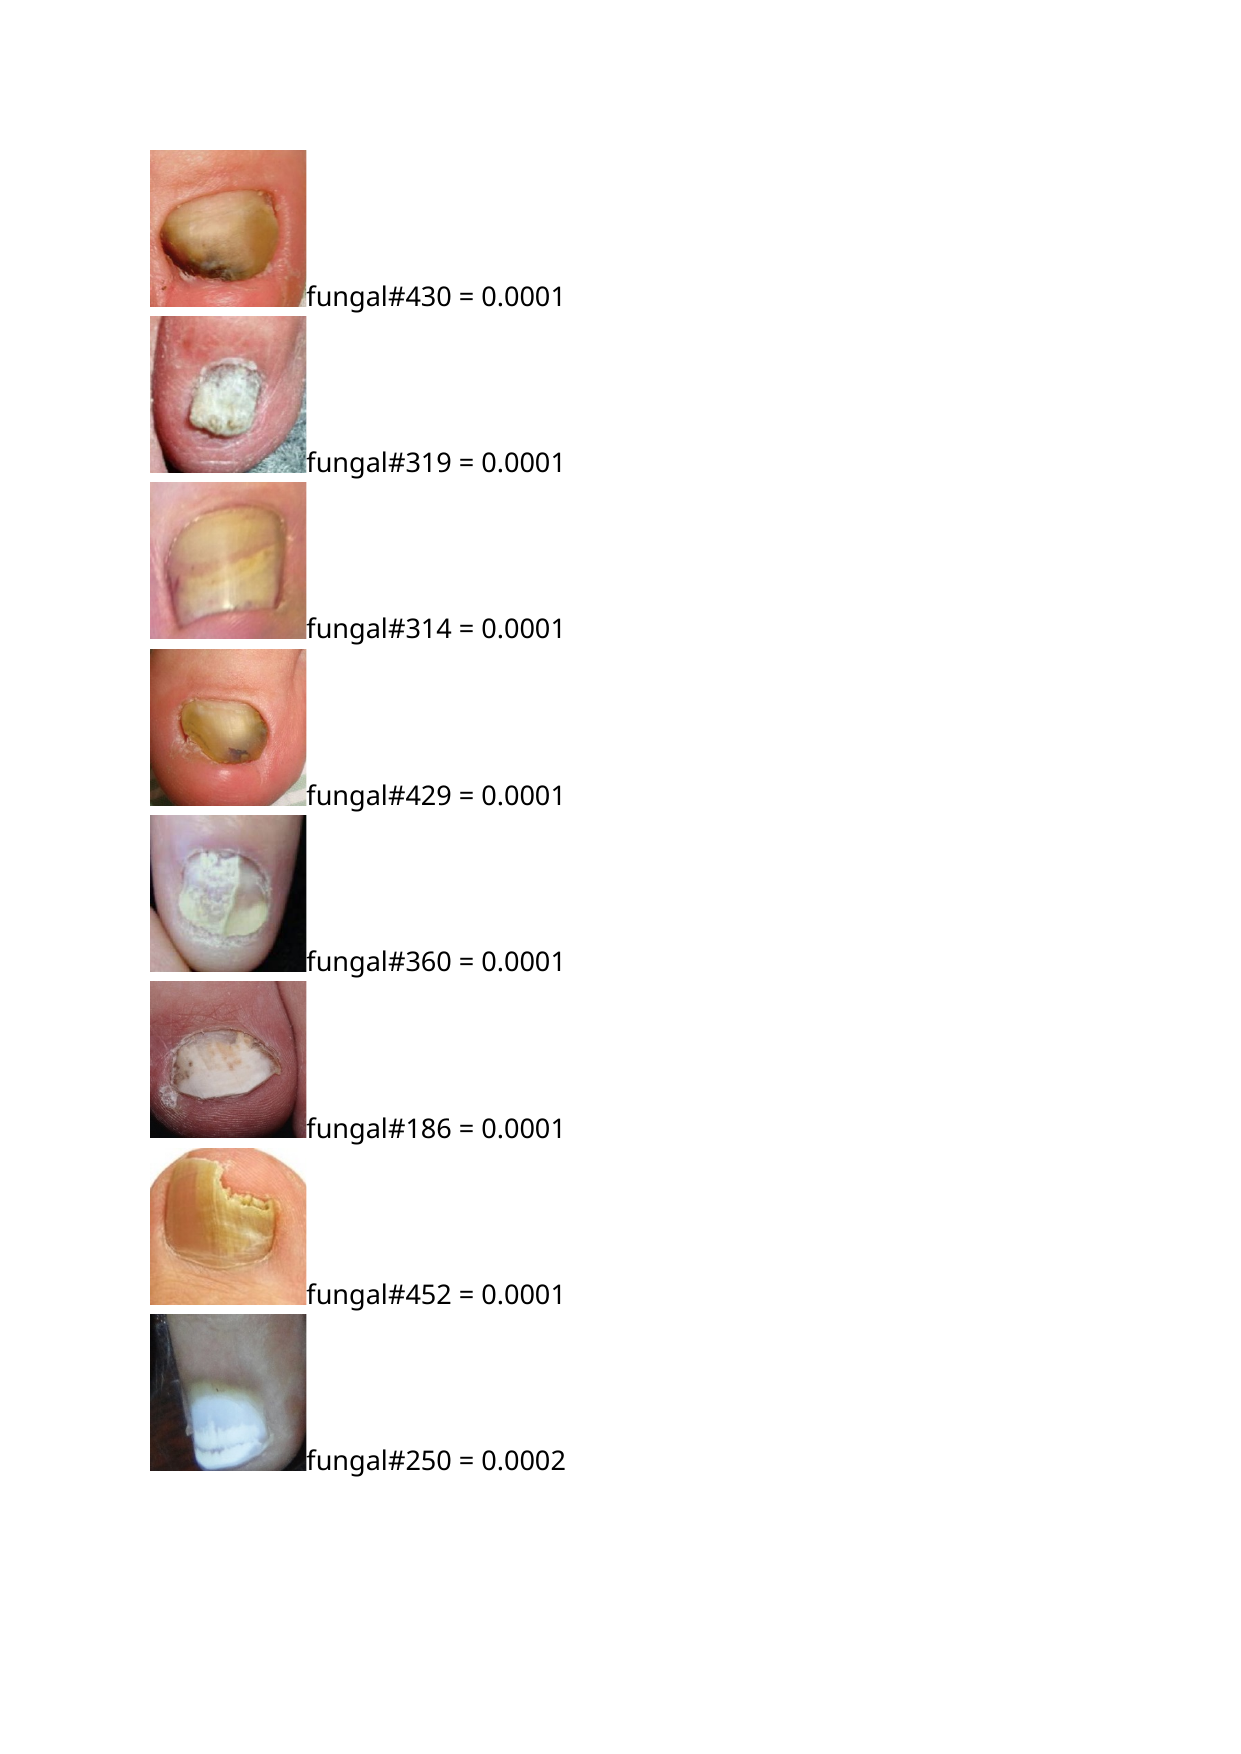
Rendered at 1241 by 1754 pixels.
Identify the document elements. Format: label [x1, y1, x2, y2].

picture [150, 482, 307, 639]
text [150, 150, 1090, 1479]
picture [150, 815, 307, 972]
picture [150, 1148, 307, 1305]
picture [150, 316, 307, 473]
picture [150, 150, 307, 307]
picture [150, 649, 307, 806]
picture [150, 981, 307, 1138]
picture [150, 1314, 307, 1471]
